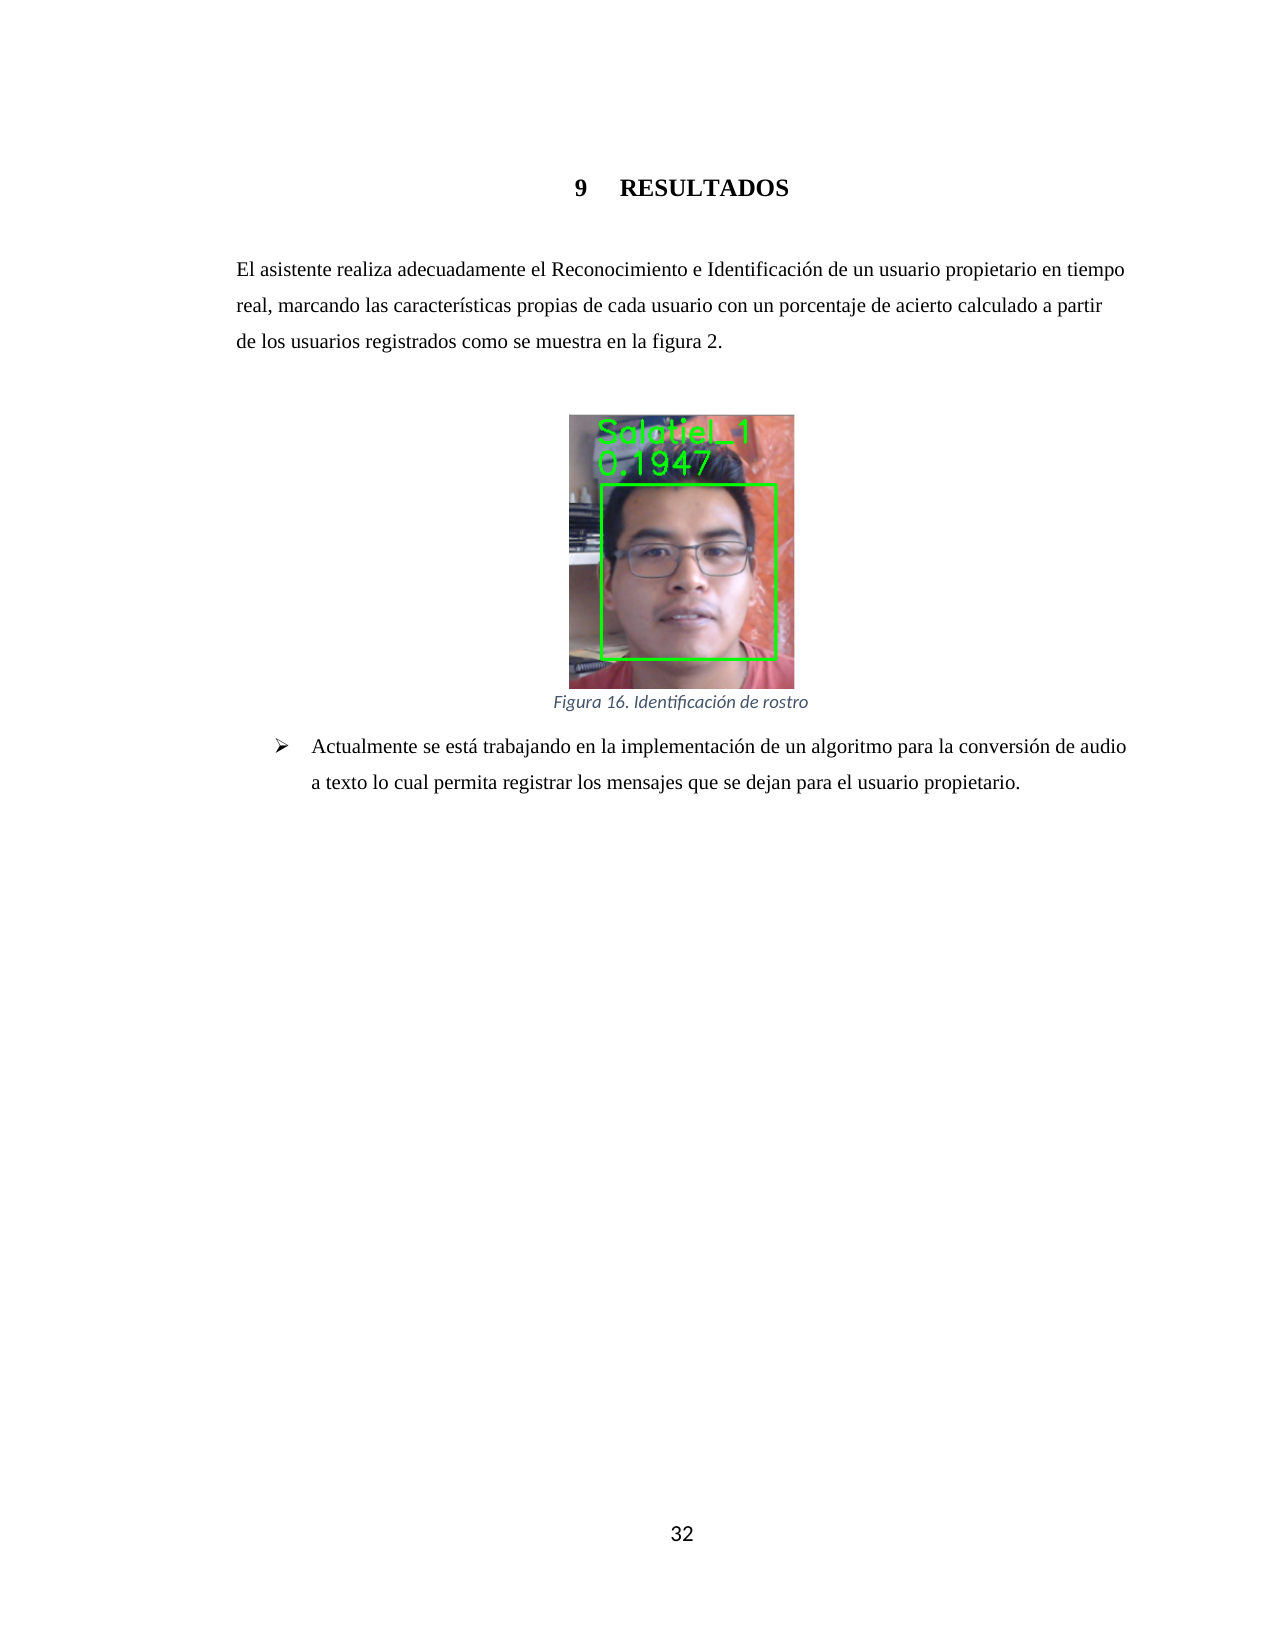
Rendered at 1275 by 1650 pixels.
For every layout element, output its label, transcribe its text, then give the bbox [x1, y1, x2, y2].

text Figura 16. Identificación de rostro [236, 691, 1127, 713]
text El asistente realiza adecuadamente el Reconocimiento e Identificación de un usuario propietario en tiempo real, marcando las características propias de cada usuario con un porcentaje de acierto calculado a partir de los usuarios registrados como se muestra en la figura 2. [236, 256, 1127, 353]
picture [569, 412, 795, 689]
subtitle RESULTADOS [236, 173, 1127, 201]
list Actualmente se está trabajando en la implementación de un algoritmo para la conversión de audio a texto lo cual permita registrar los mensajes que se dejan para el usuario propietario. [274, 734, 1127, 794]
